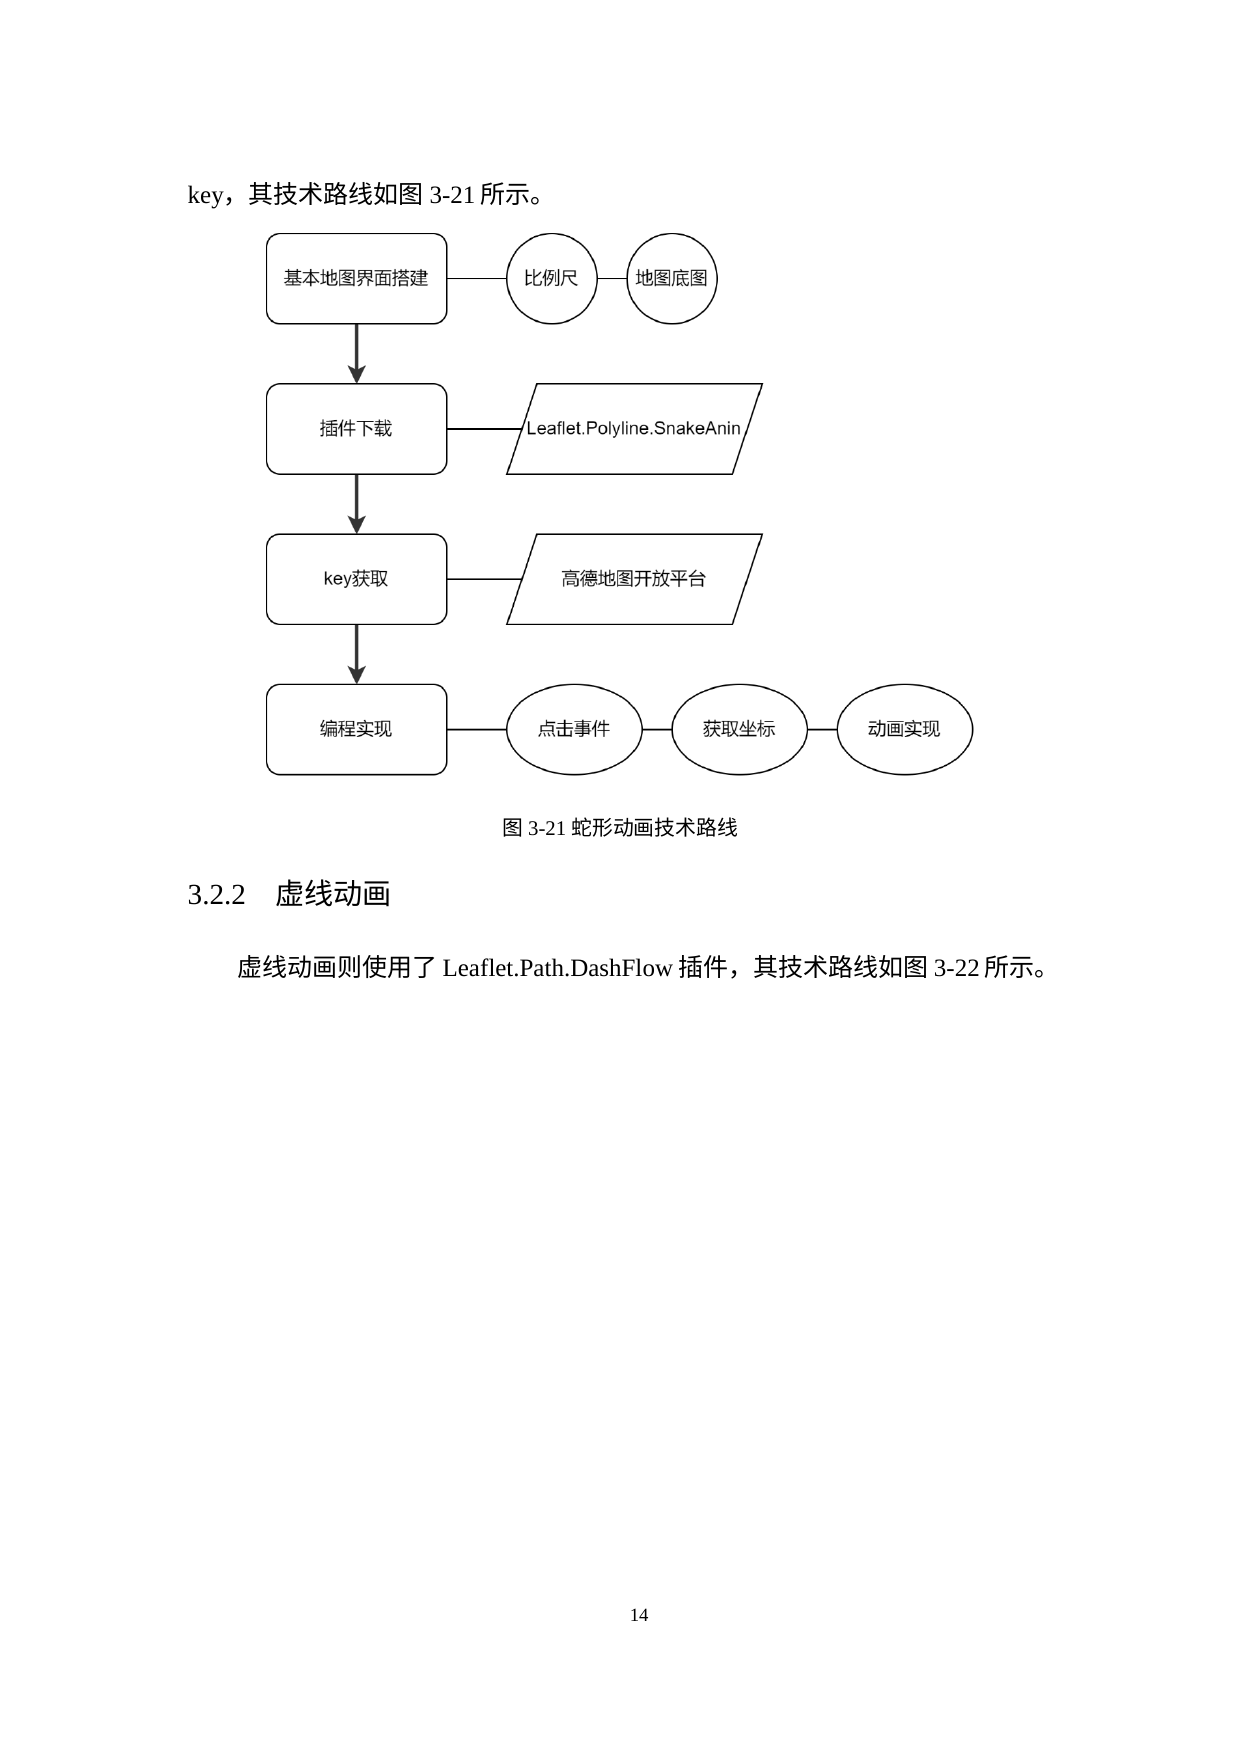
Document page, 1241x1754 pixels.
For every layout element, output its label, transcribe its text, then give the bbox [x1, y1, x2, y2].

subtitle 虚线动画 [187, 859, 1053, 924]
picture [258, 225, 982, 784]
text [187, 160, 1053, 225]
